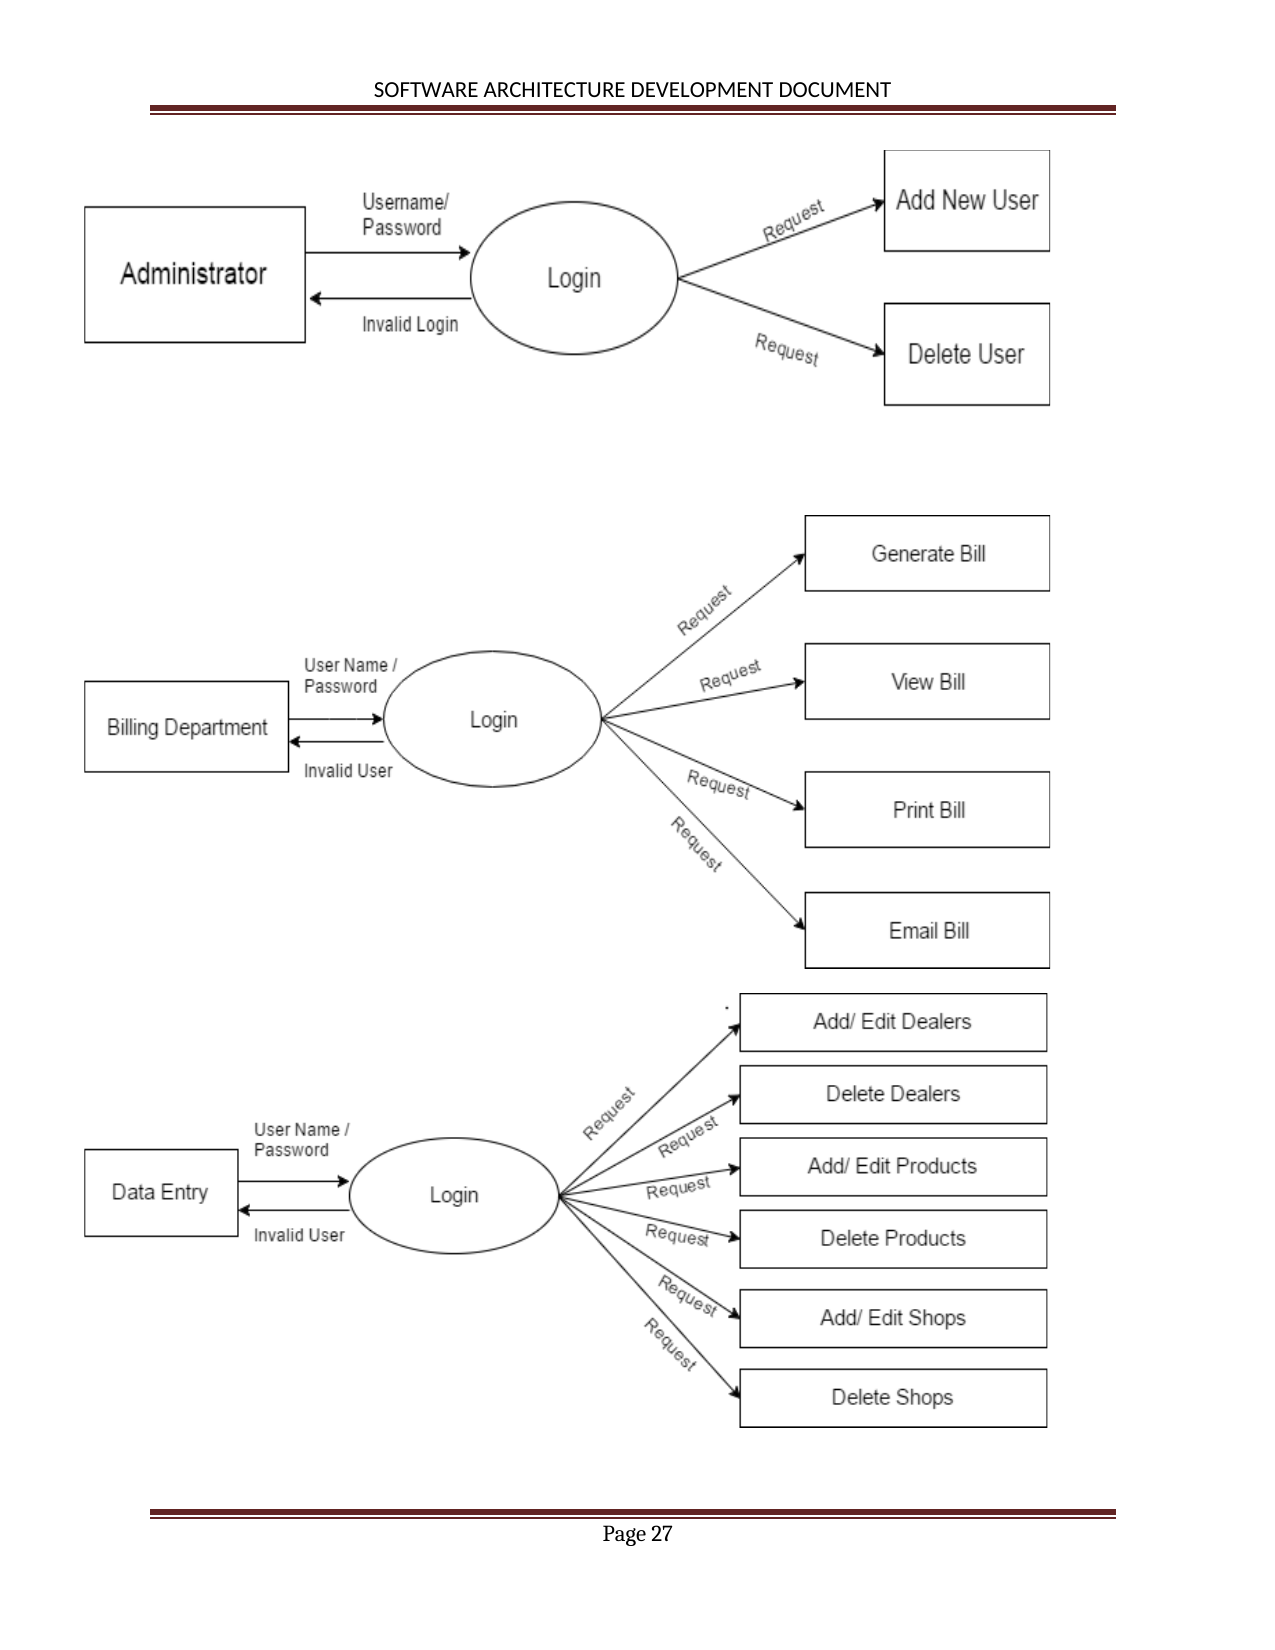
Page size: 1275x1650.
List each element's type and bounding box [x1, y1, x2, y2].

picture [84, 150, 1050, 435]
picture [84, 515, 1050, 969]
picture [84, 993, 1048, 1428]
